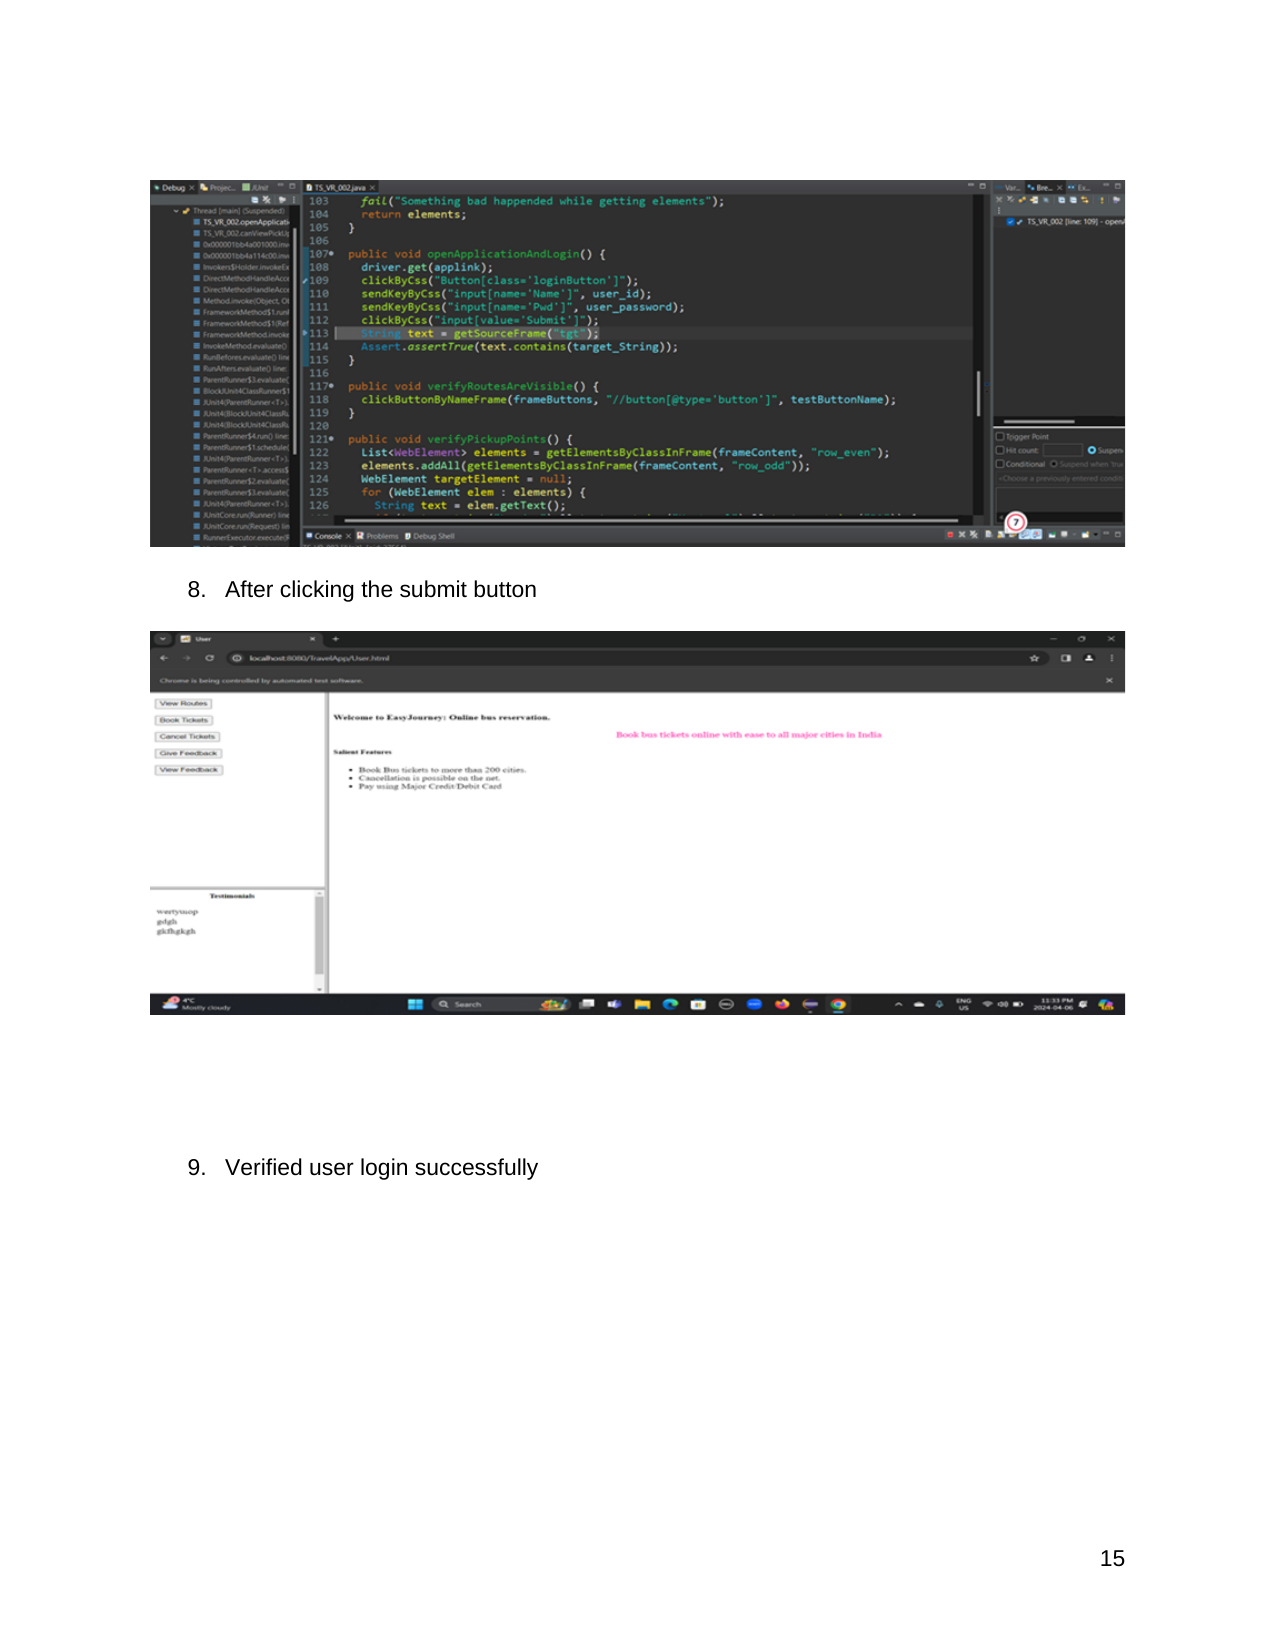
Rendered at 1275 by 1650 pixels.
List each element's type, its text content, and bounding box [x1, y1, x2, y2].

picture [150, 631, 1125, 1015]
list After clicking the submit button [187, 576, 1125, 602]
list Verified user login successfully [187, 1153, 1125, 1180]
picture [150, 180, 1125, 547]
